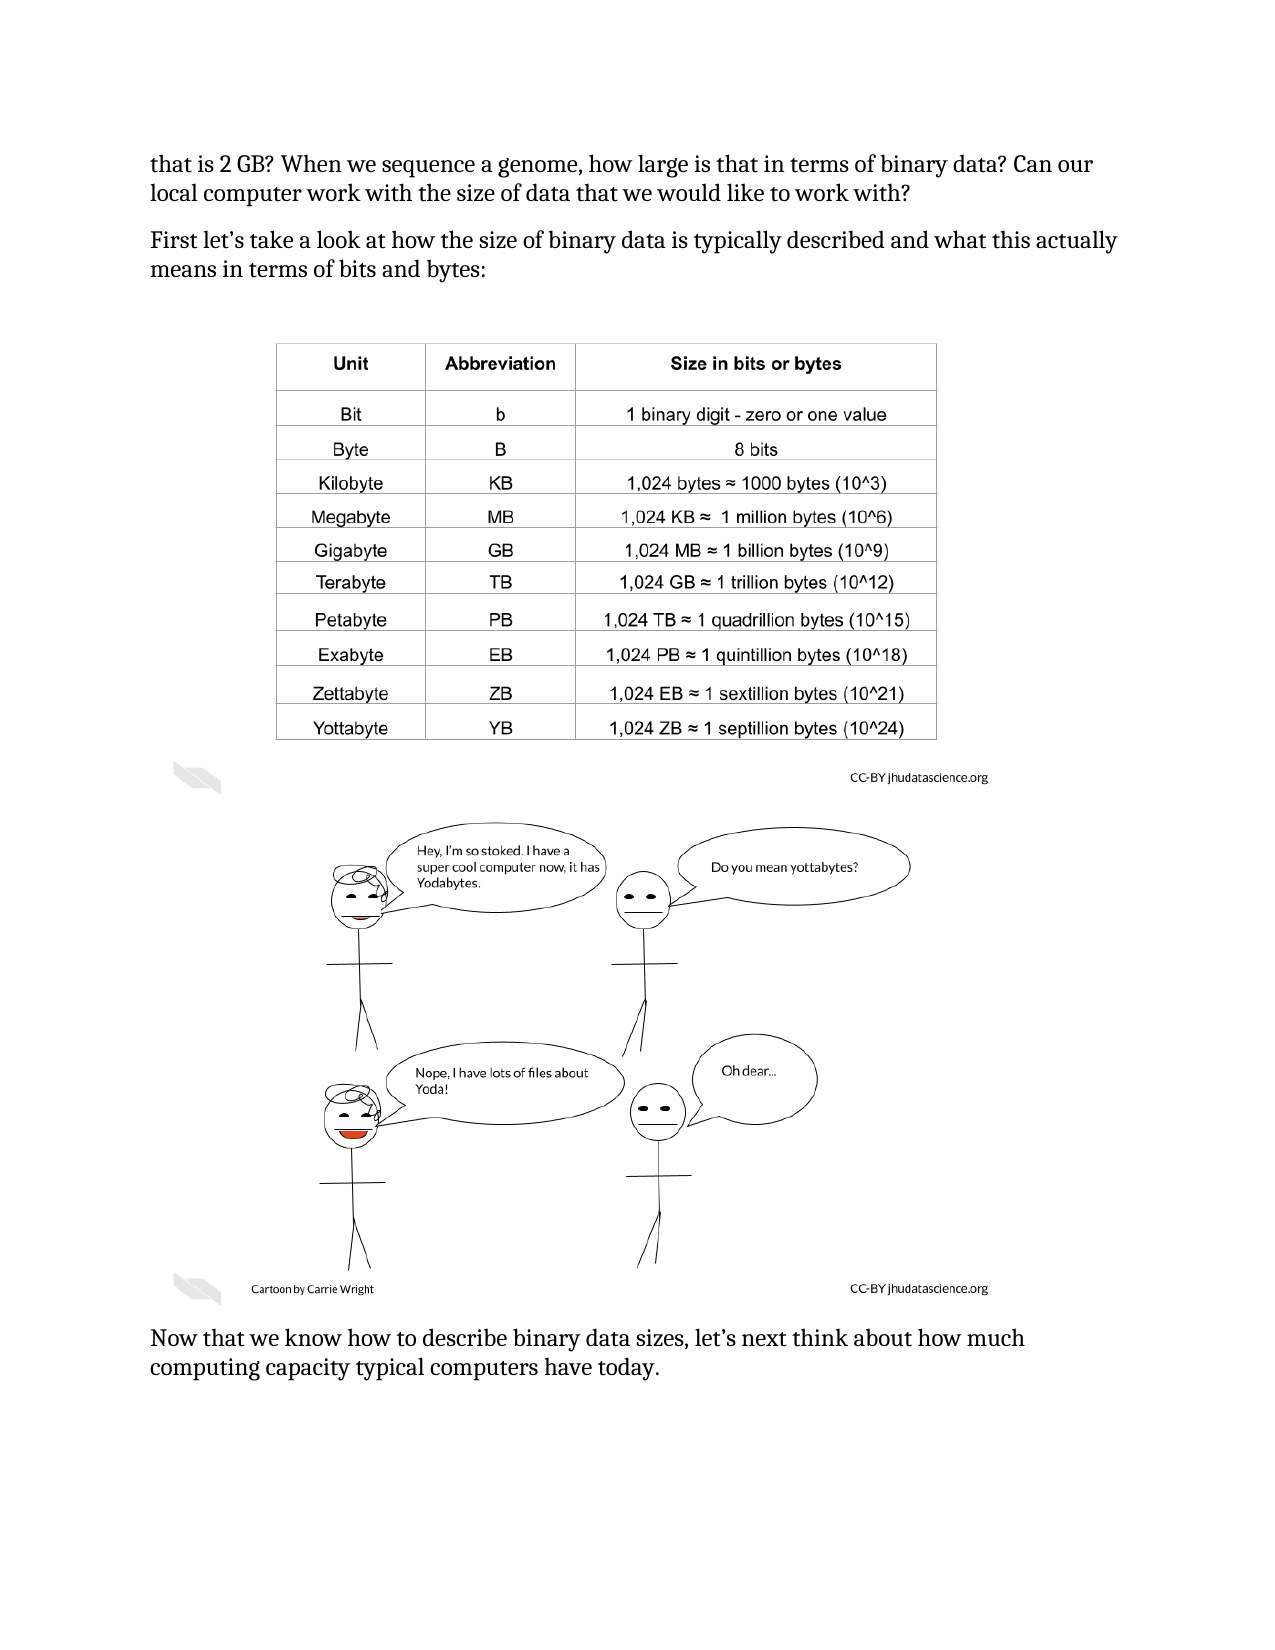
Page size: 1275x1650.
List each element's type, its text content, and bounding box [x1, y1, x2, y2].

picture [168, 813, 1044, 1306]
text Now that we know how to describe binary data sizes, let’s next think about how much computing capacity typical computers have today. [150, 1324, 1125, 1382]
text First let’s take a look at how the size of binary data is typically described and what this actually means in terms of bits and bytes: [150, 226, 1125, 284]
picture [168, 302, 1044, 795]
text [150, 150, 1125, 207]
